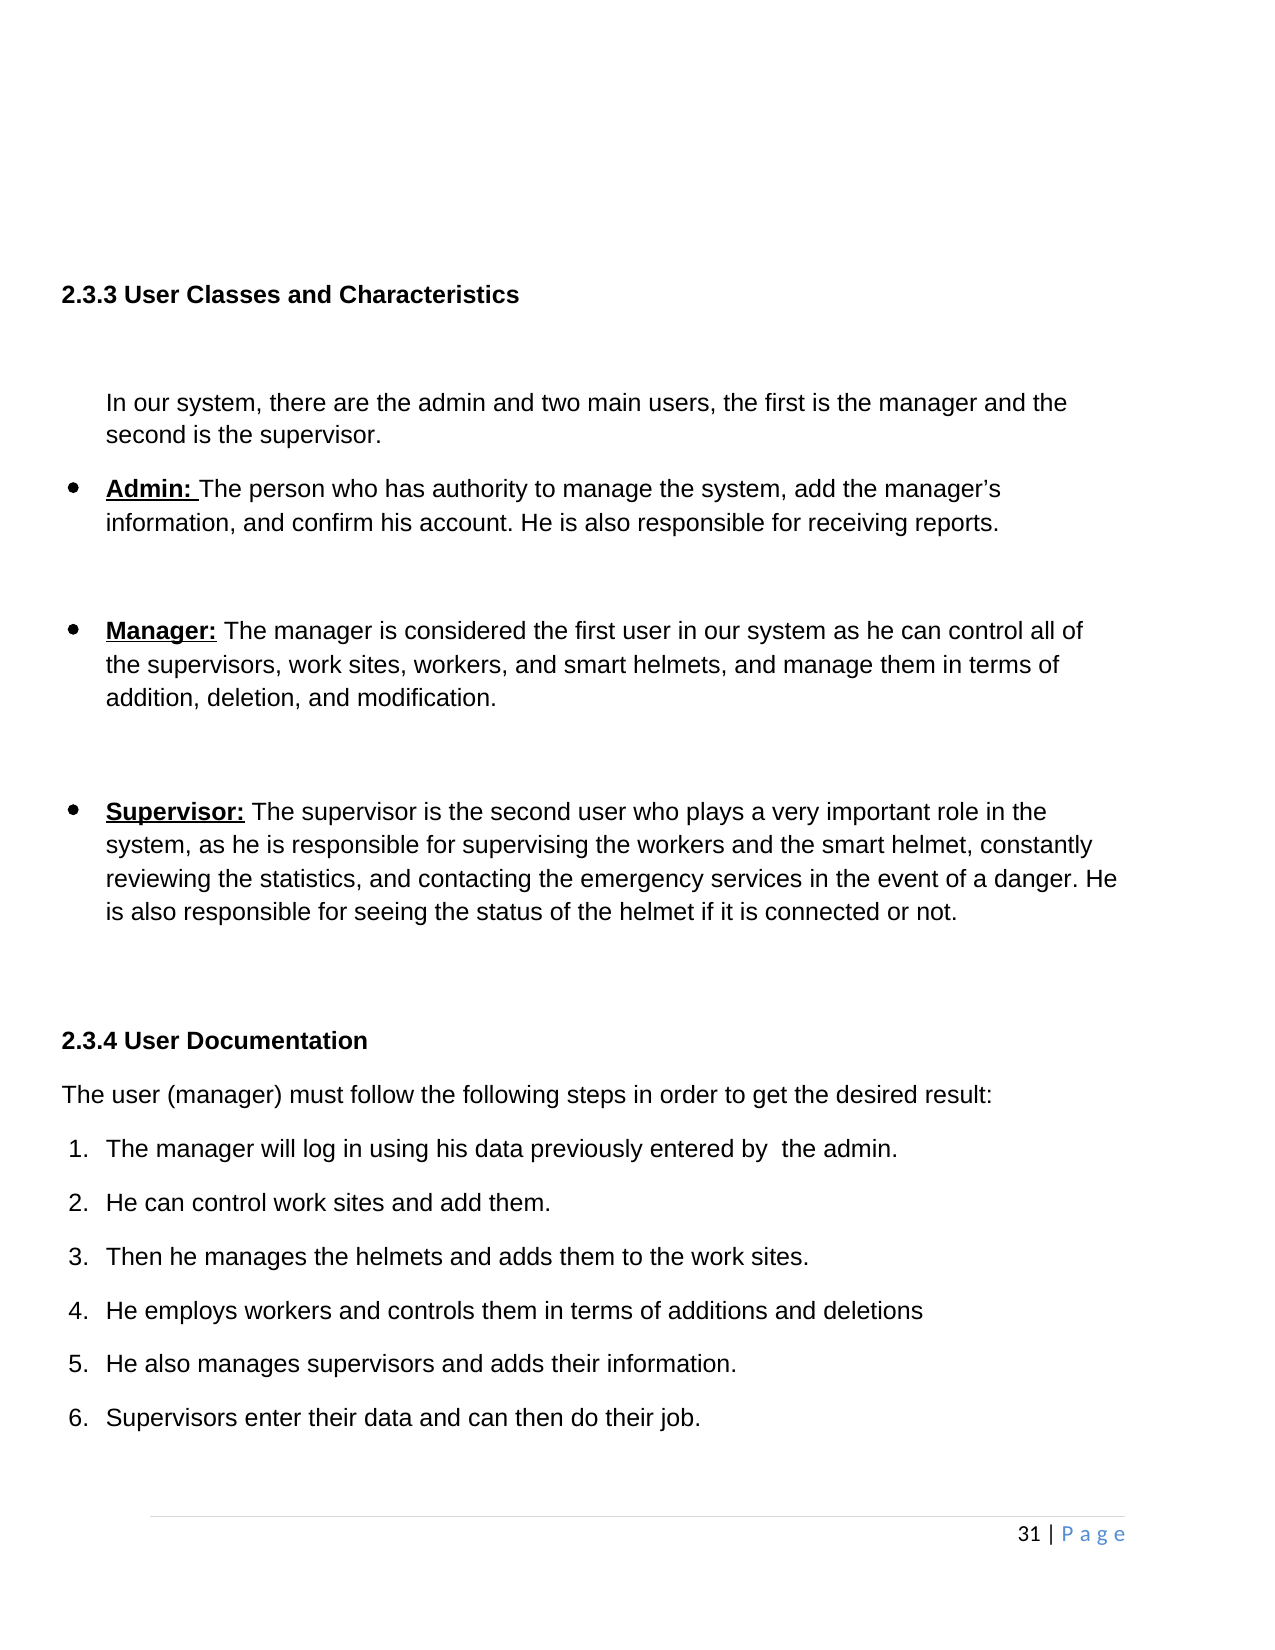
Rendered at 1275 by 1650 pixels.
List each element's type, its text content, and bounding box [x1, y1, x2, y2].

list The manager will log in using his data previously entered by the admin. [68, 1134, 1125, 1163]
list Supervisor: The supervisor is the second user who plays a very important role in the system, as he is responsible for supervising the workers and the smart helmet, constantly reviewing the statistics, and contacting the emergency services in the event of a danger. He is also responsible for seeing the status of the helmet if it is connected or not. [68, 796, 1125, 925]
list Then he manages the helmets and adds them to the work sites. [68, 1242, 1125, 1271]
list He employs workers and controls them in terms of additions and deletions [68, 1296, 1125, 1324]
list Admin: The person who has authority to manage the system, add the manager’s information, and confirm his account. He is also responsible for receiving reports. [68, 474, 1125, 537]
list Supervisors enter their data and can then do their job. [68, 1403, 1125, 1432]
text The user (manager) must follow the following steps in order to get the desired result: [61, 1080, 1125, 1109]
list He also manages supervisors and adds their information. [68, 1349, 1125, 1378]
text 2.3.3 User Classes and Characteristics [61, 280, 1125, 308]
text In our system, there are the admin and two main users, the first is the manager and the second is the supervisor. [106, 387, 1125, 449]
list Manager: The manager is considered the first user in our system as he can control all of the supervisors, work sites, workers, and smart helmets, and manage them in terms of addition, deletion, and modification. [68, 616, 1125, 712]
list He can control work sites and add them. [68, 1188, 1125, 1217]
text 2.3.4 User Documentation [61, 1026, 1125, 1055]
